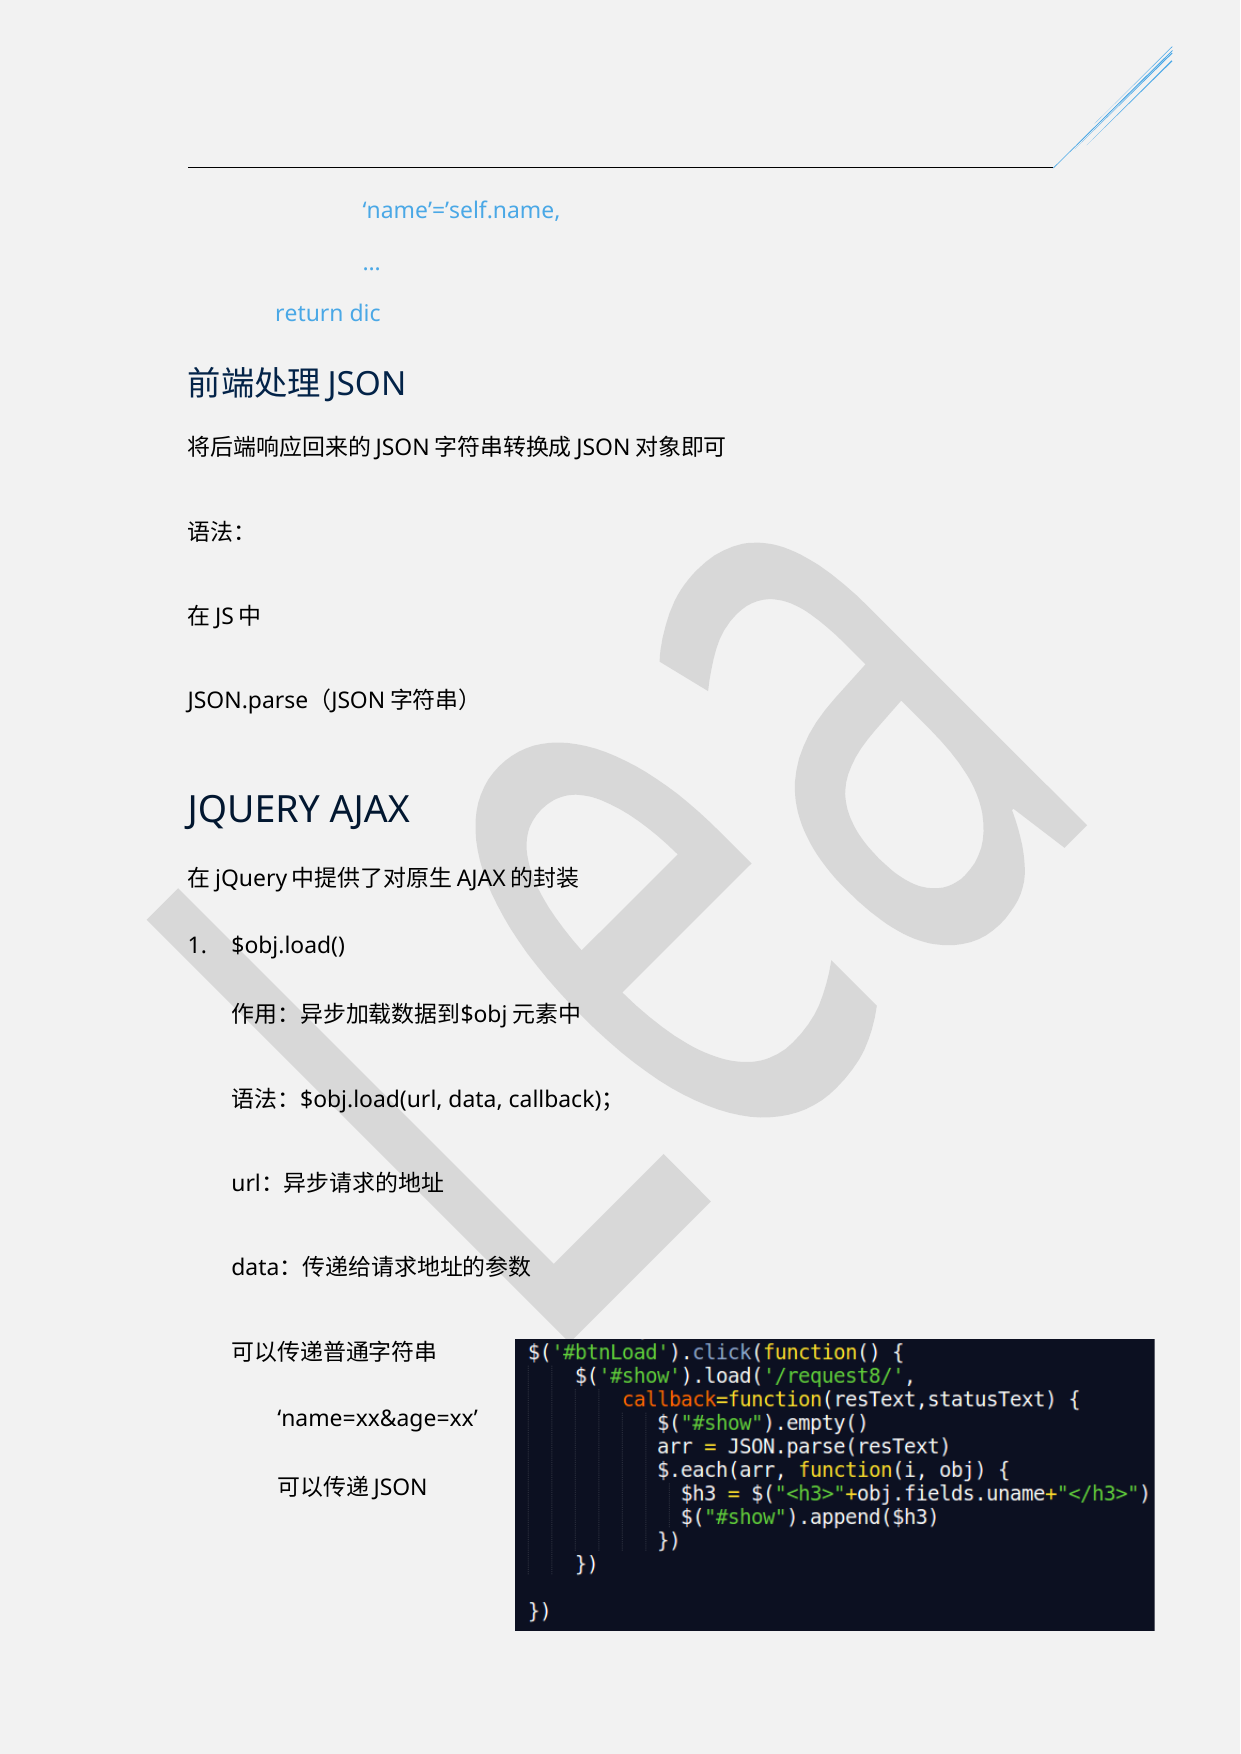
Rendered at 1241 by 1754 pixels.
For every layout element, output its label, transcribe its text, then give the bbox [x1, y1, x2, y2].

picture [515, 1339, 1155, 1631]
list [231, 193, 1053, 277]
list 语法： [1082, 46, 1173, 143]
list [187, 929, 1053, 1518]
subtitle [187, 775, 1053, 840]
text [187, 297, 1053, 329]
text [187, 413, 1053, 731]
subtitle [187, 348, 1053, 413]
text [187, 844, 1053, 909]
